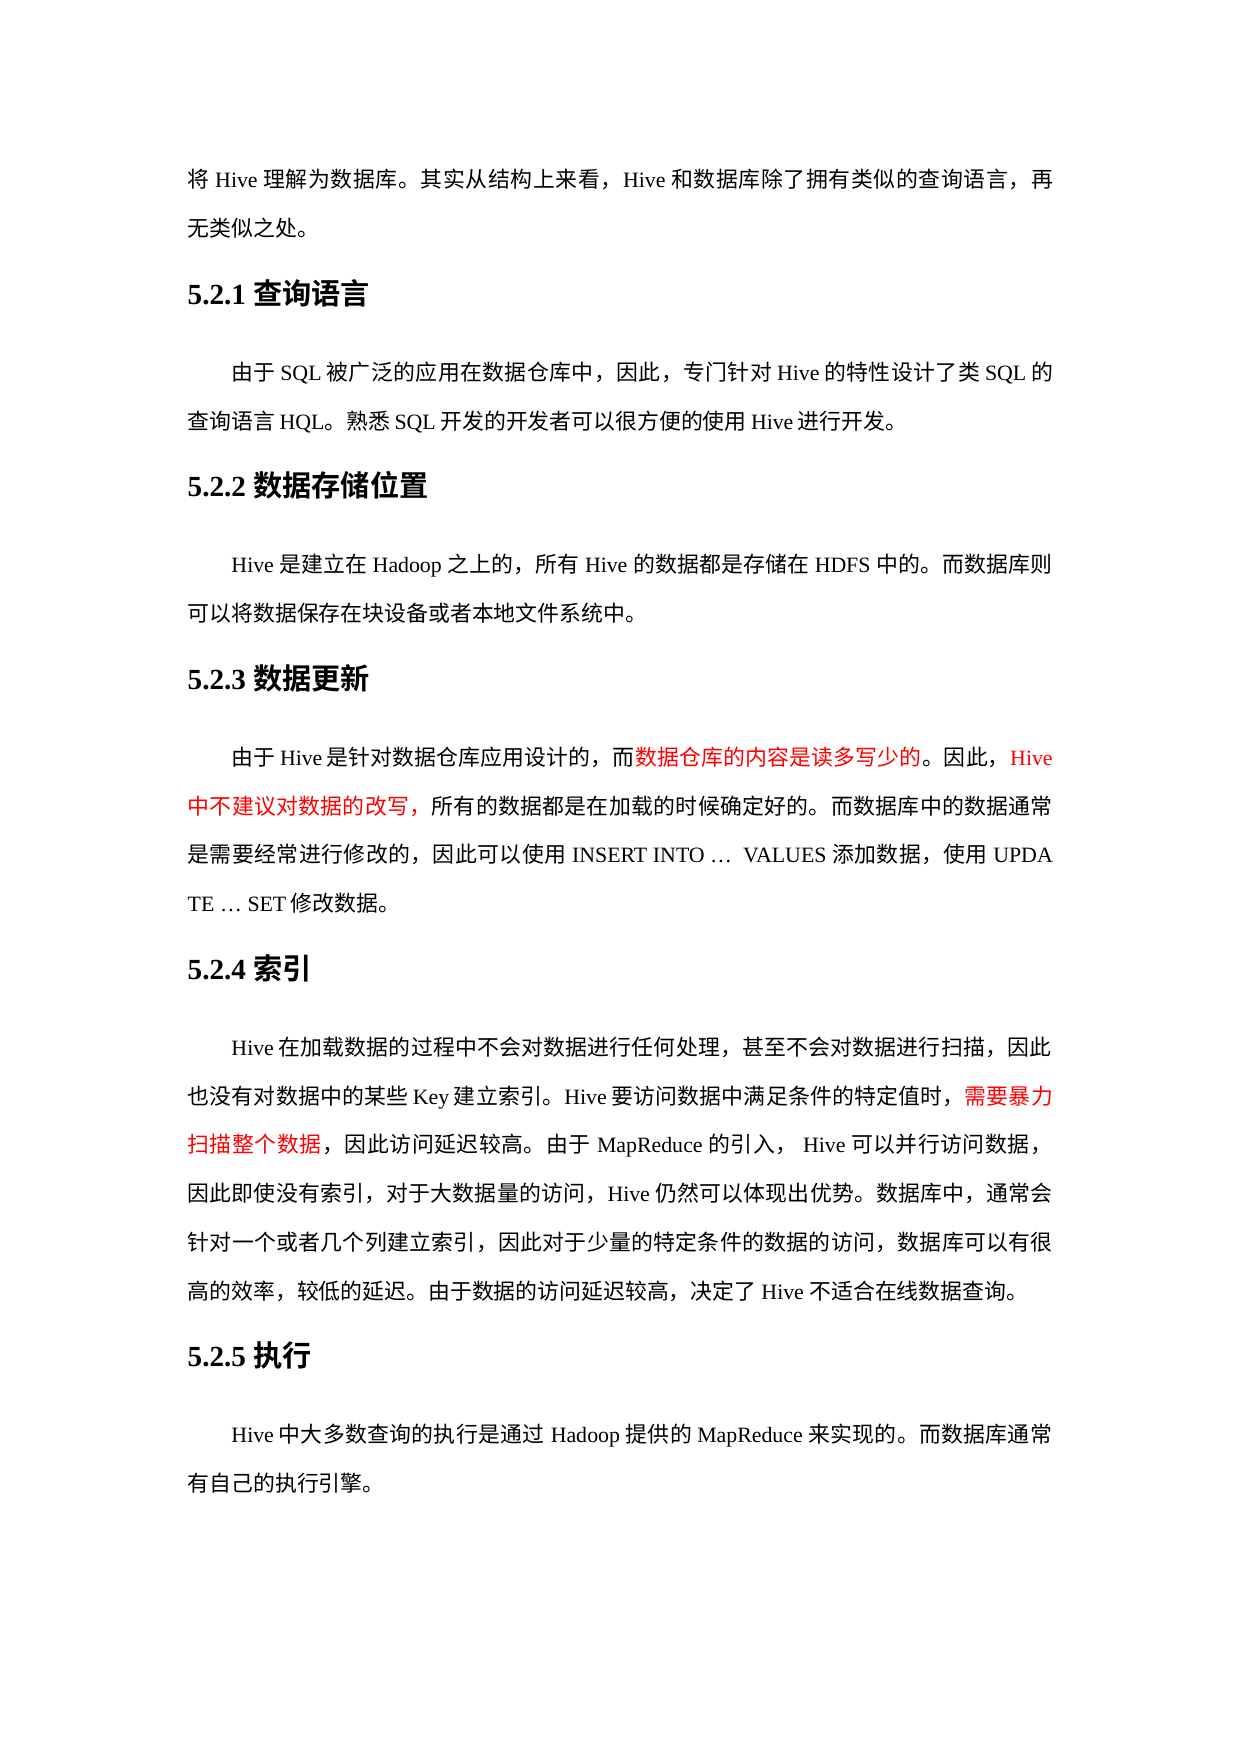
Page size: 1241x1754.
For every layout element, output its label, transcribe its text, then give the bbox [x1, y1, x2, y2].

text Hive在加载数据的过程中不会对数据进行任何处理，甚至不会对数据进行扫描，因此也没有对数据中的某些Key建立索引。Hive要访问数据中满足条件的特定值时，需要暴力扫描整个数据，因此访问延迟较高。由于 MapReduce 的引入， Hive 可以并行访问数据，因此即使没有索引，对于大数据量的访问，Hive 仍然可以体现出优势。数据库中，通常会针对一个或者几个列建立索引，因此对于少量的特定条件的数据的访问，数据库可以有很高的效率，较低的延迟。由于数据的访问延迟较高，决定了 Hive 不适合在线数据查询。 [187, 1029, 1053, 1306]
subtitle 5.2.3 数据更新 [187, 644, 1053, 709]
subtitle 5.2.4 索引 [187, 934, 1053, 999]
text 由于SQL被广泛的应用在数据仓库中，因此，专门针对Hive的特性设计了类SQL的查询语言HQL。熟悉SQL开发的开发者可以很方便的使用Hive进行开发。 [187, 354, 1053, 436]
subtitle 5.2.2 数据存储位置 [187, 452, 1053, 517]
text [187, 162, 1053, 243]
text Hive中大多数查询的执行是通过 Hadoop 提供的 MapReduce 来实现的。而数据库通常有自己的执行引擎。 [187, 1417, 1053, 1498]
text Hive 是建立在 Hadoop 之上的，所有 Hive 的数据都是存储在 HDFS 中的。而数据库则可以将数据保存在块设备或者本地文件系统中。 [187, 547, 1053, 628]
subtitle 5.2.5 执行 [187, 1322, 1053, 1387]
subtitle 5.2.1 查询语言 [187, 259, 1053, 324]
text 由于Hive是针对数据仓库应用设计的，而数据仓库的内容是读多写少的。因此，Hive中不建议对数据的改写，所有的数据都是在加载的时候确定好的。而数据库中的数据通常是需要经常进行修改的，因此可以使用 INSERT INTO … VALUES 添加数据，使用 UPDATE … SET修改数据。 [187, 739, 1053, 918]
